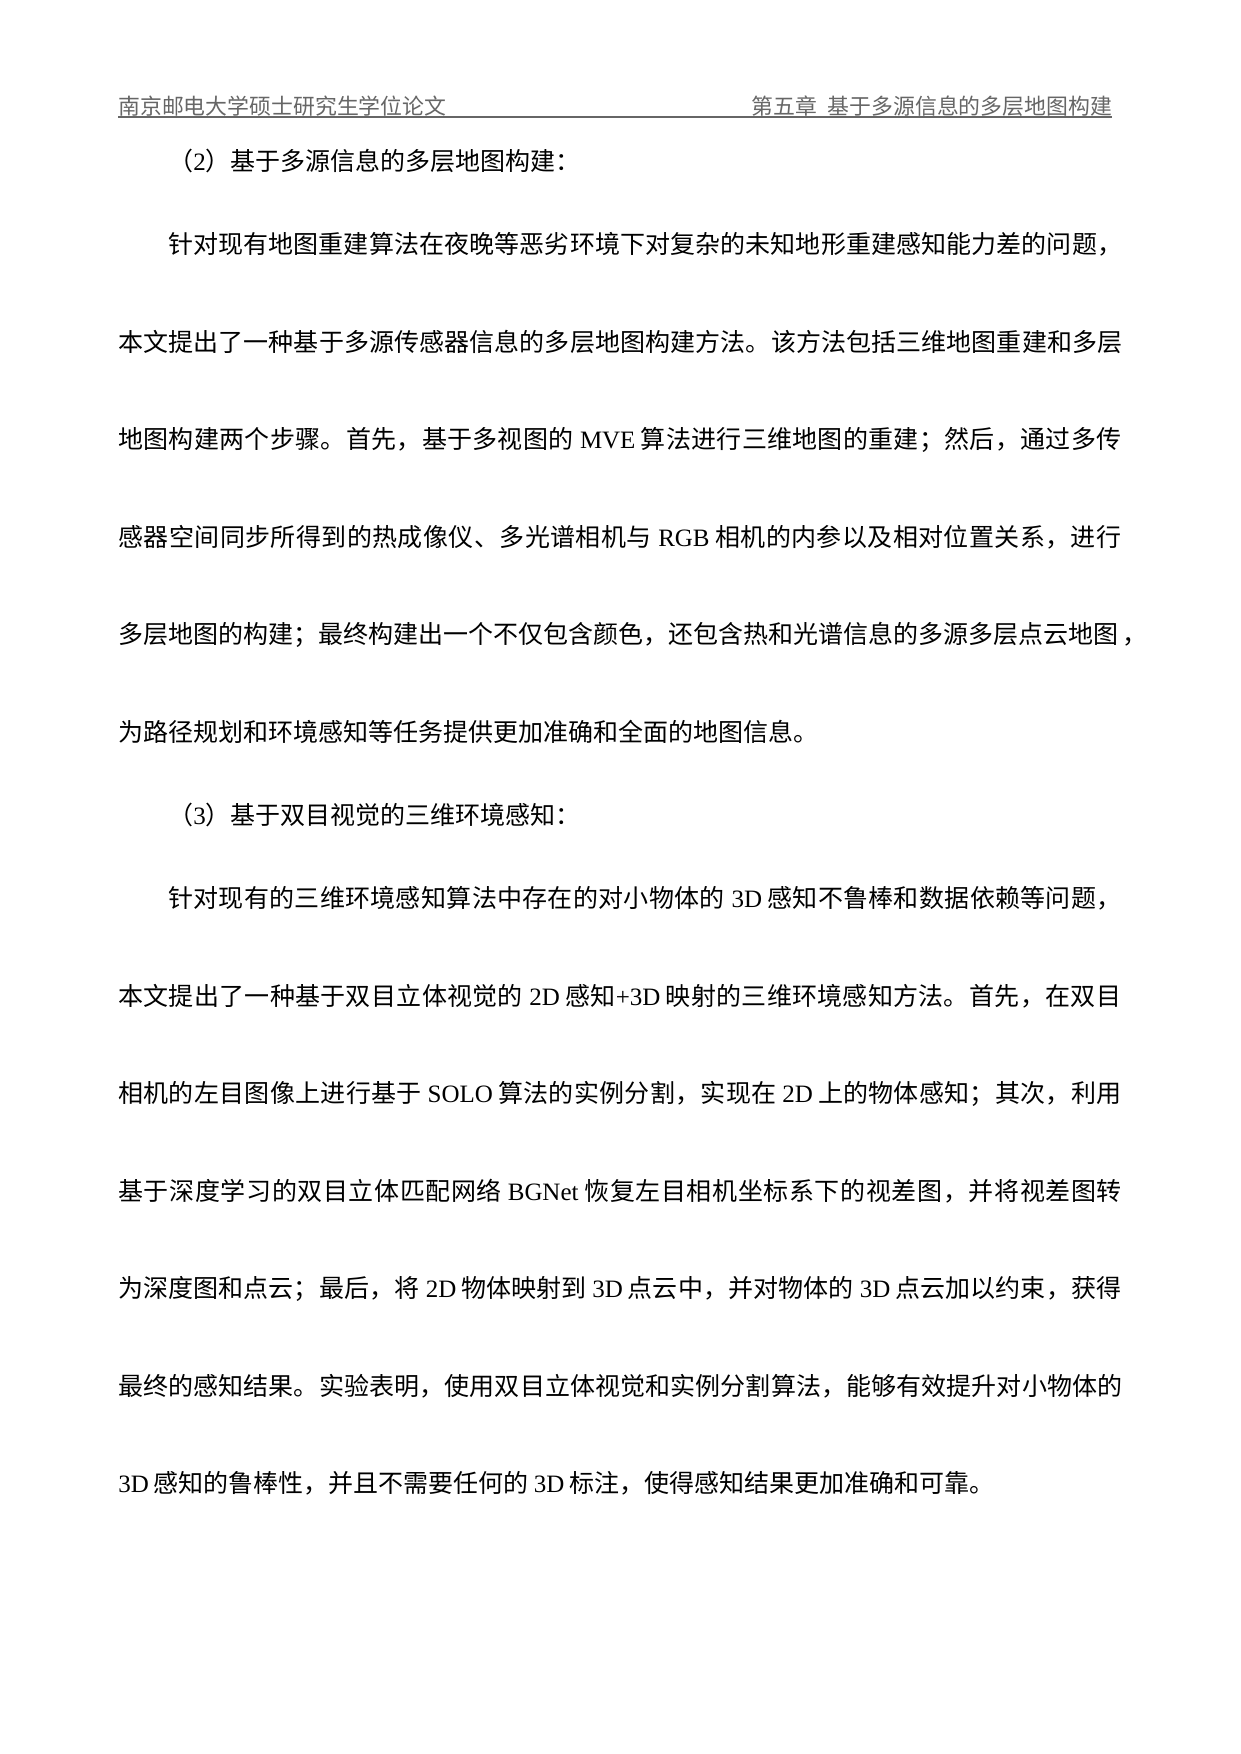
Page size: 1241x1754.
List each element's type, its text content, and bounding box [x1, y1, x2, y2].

text 针对现有地图重建算法在夜晚等恶劣环境下对复杂的未知地形重建感知能力差的问题，本文提出了一种基于多源传感器信息的多层地图构建方法。该方法包括三维地图重建和多层地图构建两个步骤。首先，基于多视图的MVE算法进行三维地图的重建；然后，通过多传感器空间同步所得到的热成像仪、多光谱相机与RGB相机的内参以及相对位置关系，进行多层地图的构建；最终构建出一个不仅包含颜色，还包含热和光谱信息的多源多层点云地图，为路径规划和环境感知等任务提供更加准确和全面的地图信息。 [118, 210, 1122, 763]
text （2）基于多源信息的多层地图构建： [118, 127, 1122, 192]
text （3）基于双目视觉的三维环境感知： [118, 781, 1122, 846]
text 针对现有的三维环境感知算法中存在的对小物体的3D感知不鲁棒和数据依赖等问题，本文提出了一种基于双目立体视觉的2D感知+3D映射的三维环境感知方法。首先，在双目相机的左目图像上进行基于SOLO算法的实例分割，实现在2D上的物体感知；其次，利用基于深度学习的双目立体匹配网络BGNet恢复左目相机坐标系下的视差图，并将视差图转为深度图和点云；最后，将2D物体映射到3D点云中，并对物体的3D点云加以约束，获得最终的感知结果。实验表明，使用双目立体视觉和实例分割算法，能够有效提升对小物体的3D感知的鲁棒性，并且不需要任何的3D标注，使得感知结果更加准确和可靠。 [118, 864, 1122, 1514]
